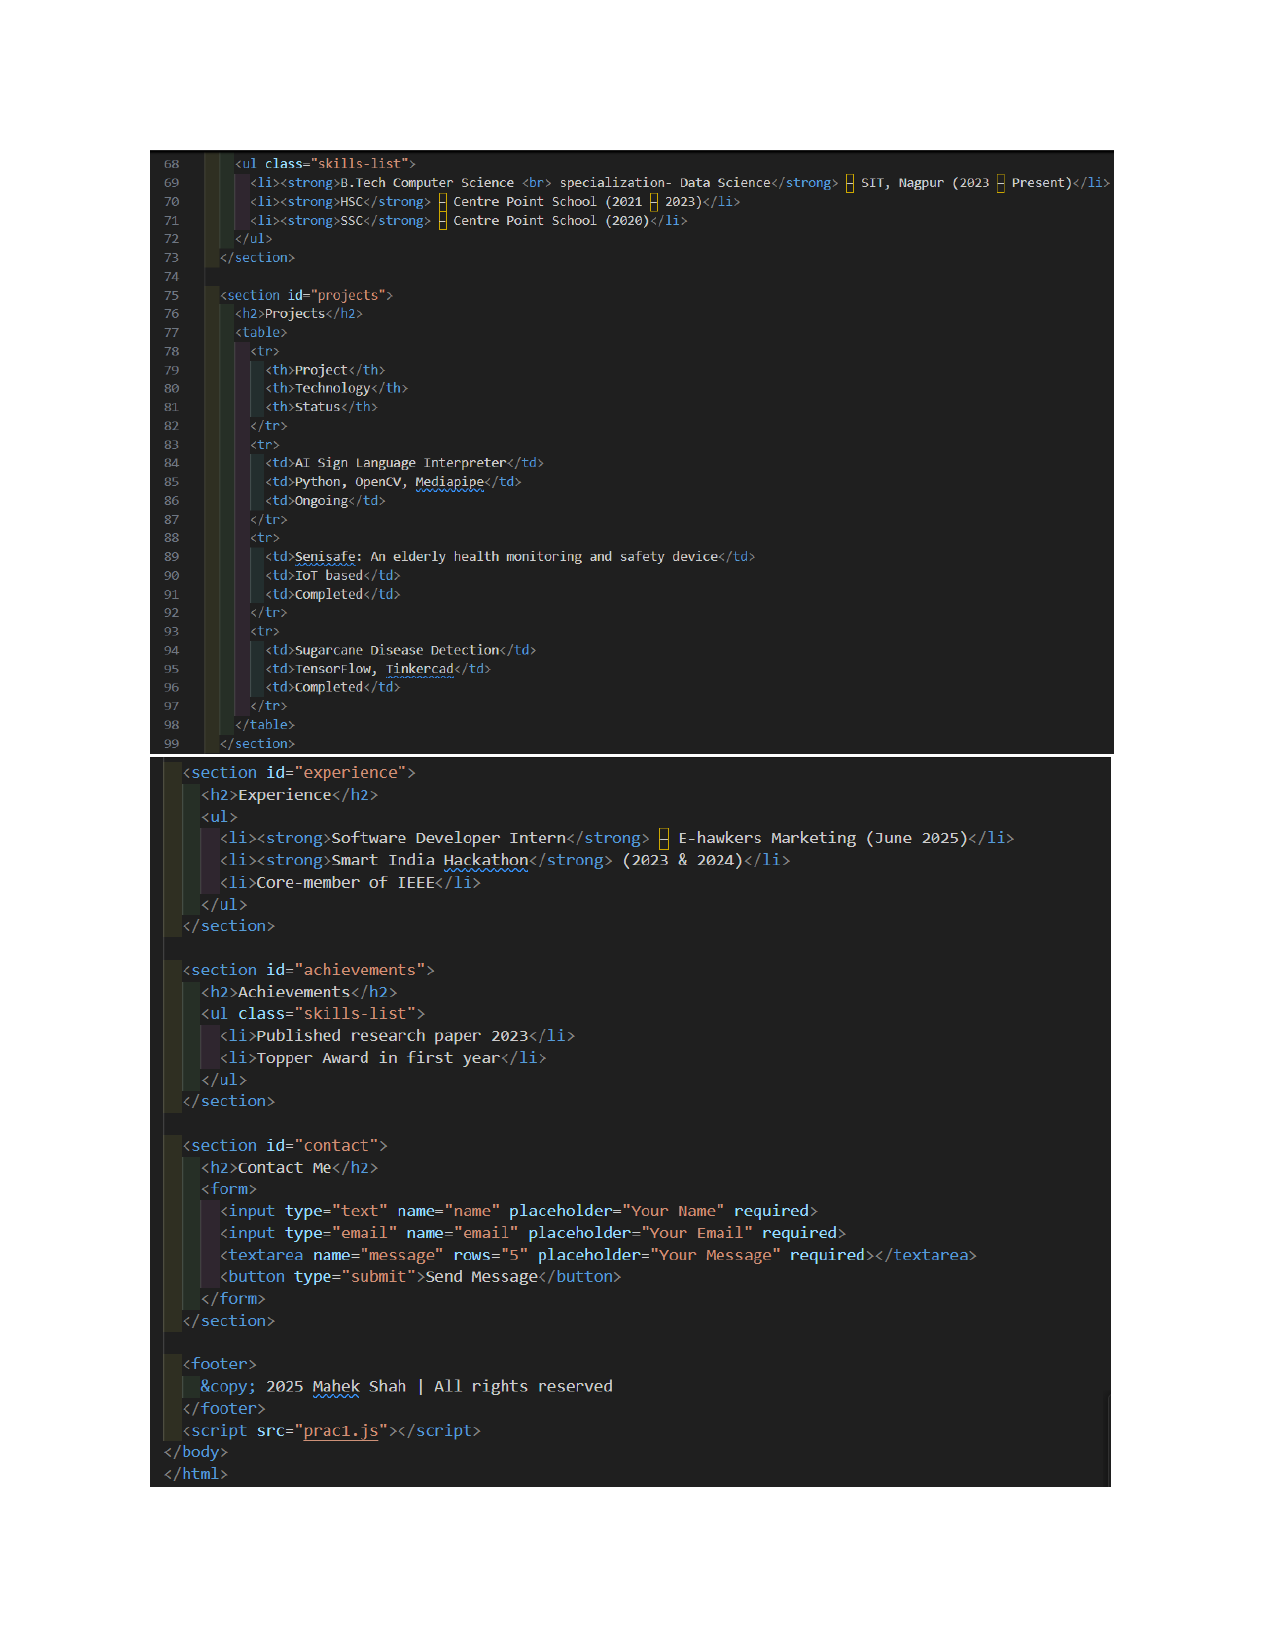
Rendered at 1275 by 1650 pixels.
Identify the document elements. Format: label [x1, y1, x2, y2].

picture [150, 757, 1111, 1487]
picture [150, 150, 1114, 754]
